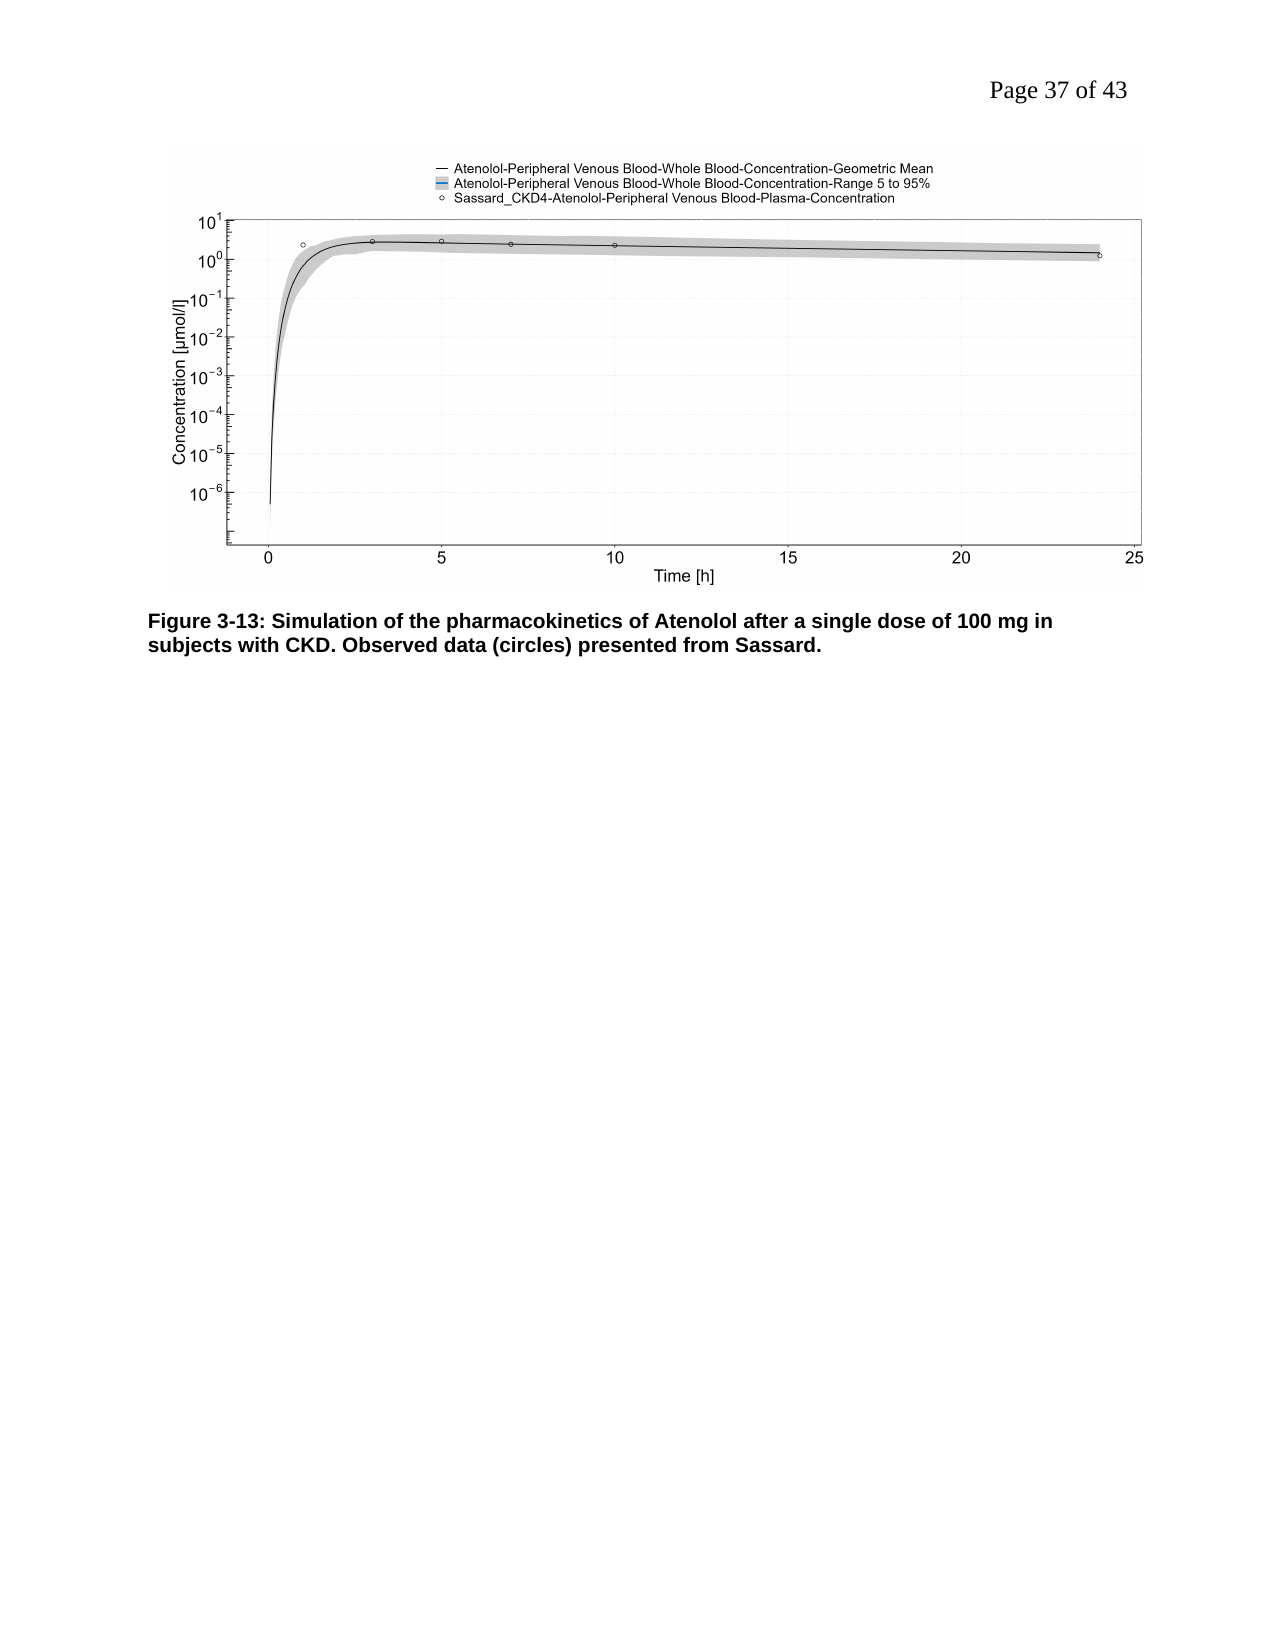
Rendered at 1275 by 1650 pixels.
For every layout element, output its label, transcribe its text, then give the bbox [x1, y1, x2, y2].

picture [166, 147, 1146, 588]
text Figure 3-13: Simulation of the pharmacokinetics of Atenolol after a single dose of 100 mg in subjects with CKD. Observed data (circles) presented from Sassard. [148, 609, 1127, 657]
